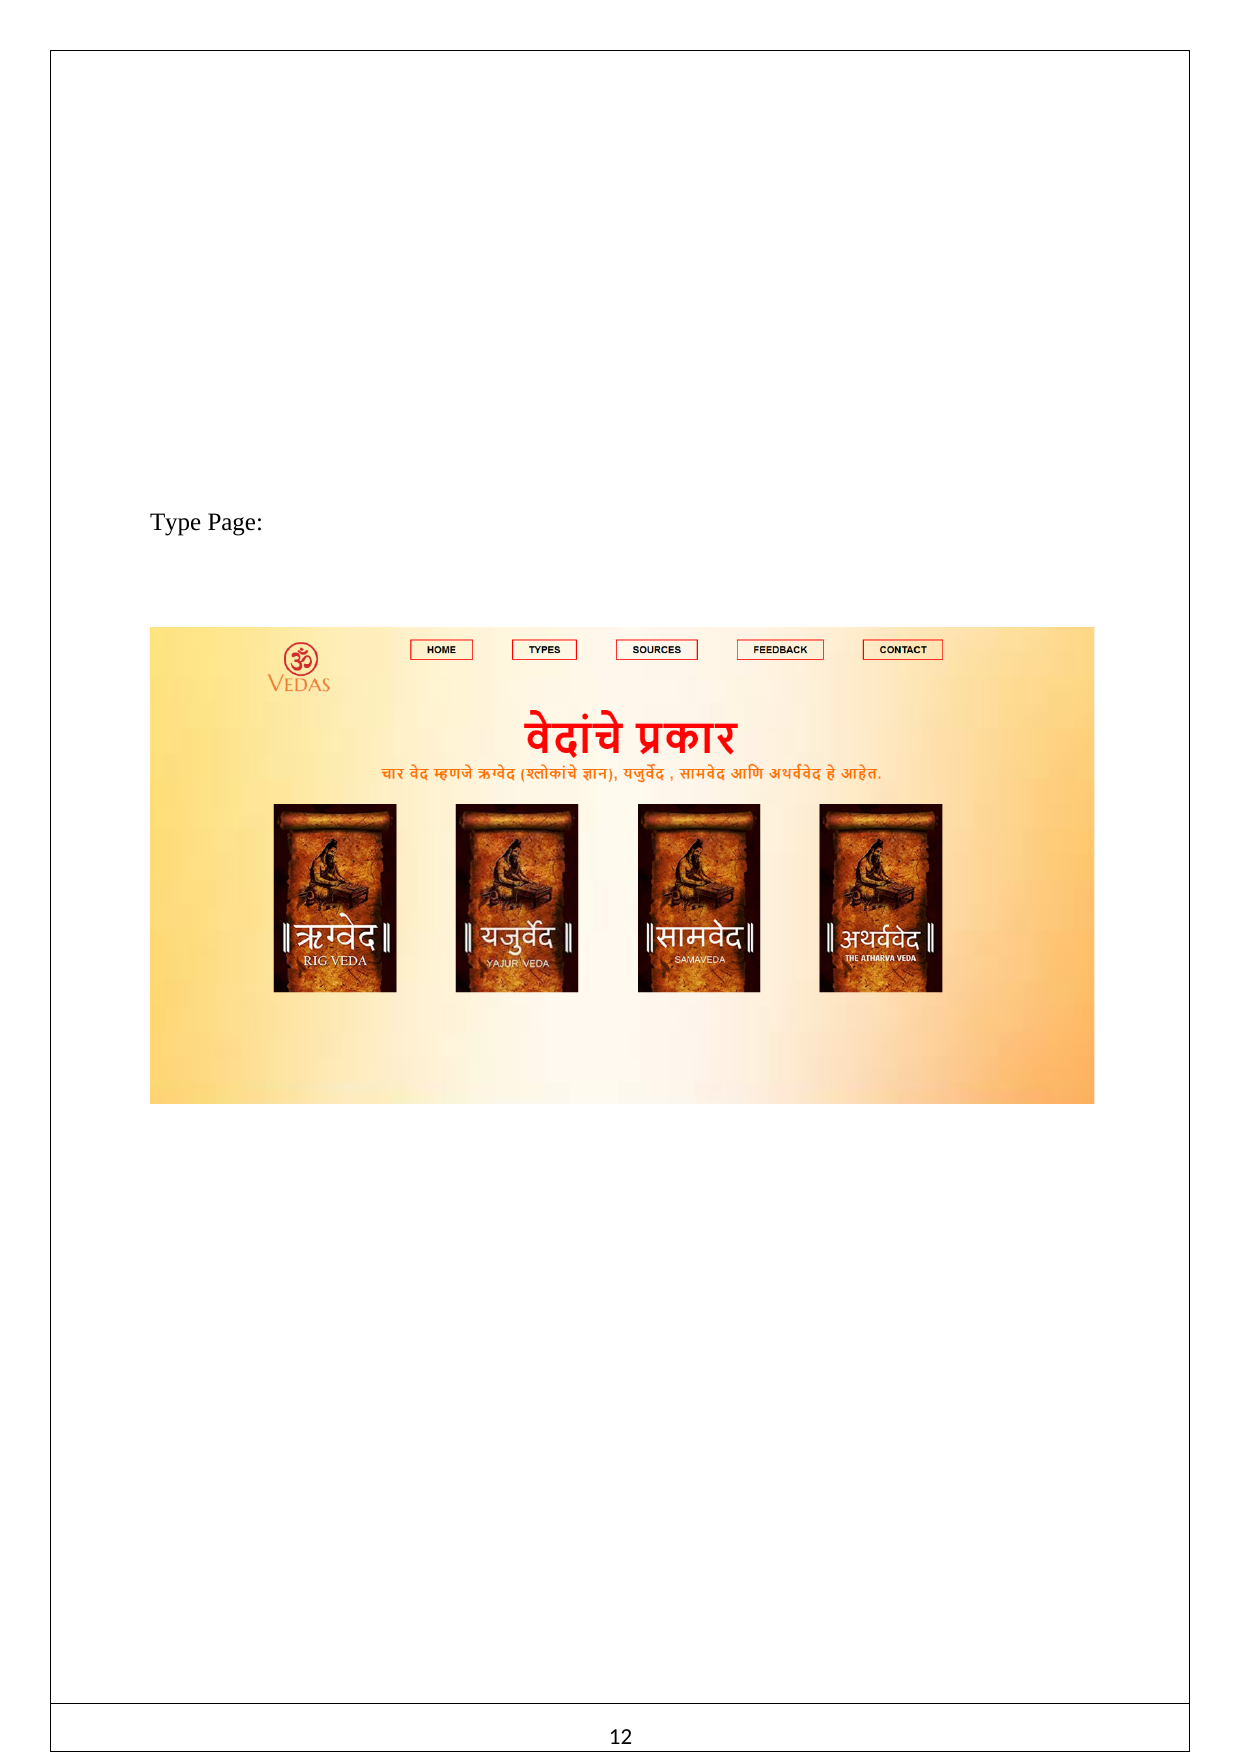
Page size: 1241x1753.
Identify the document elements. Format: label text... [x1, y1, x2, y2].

picture [149, 627, 1095, 1104]
text Type Page: [150, 507, 1093, 536]
